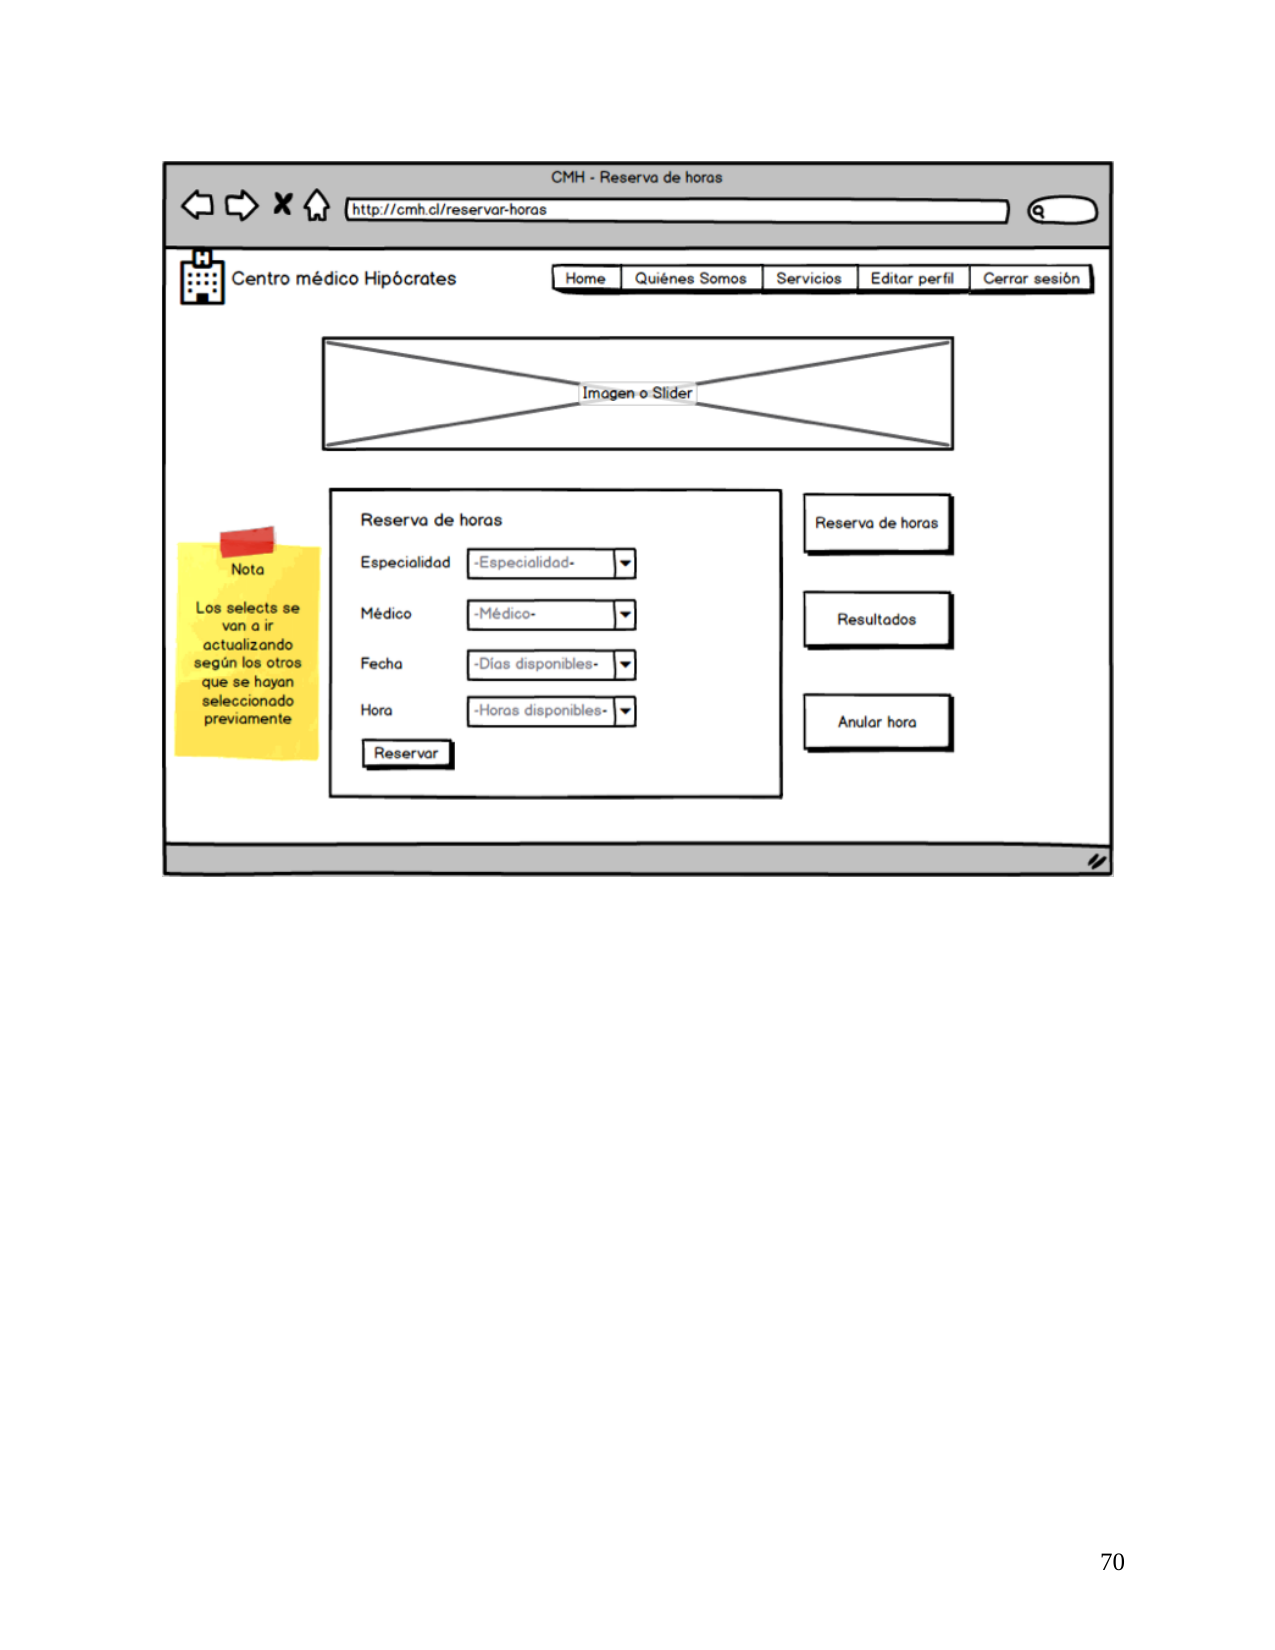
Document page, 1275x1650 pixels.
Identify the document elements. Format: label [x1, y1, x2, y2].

picture [150, 150, 1125, 905]
